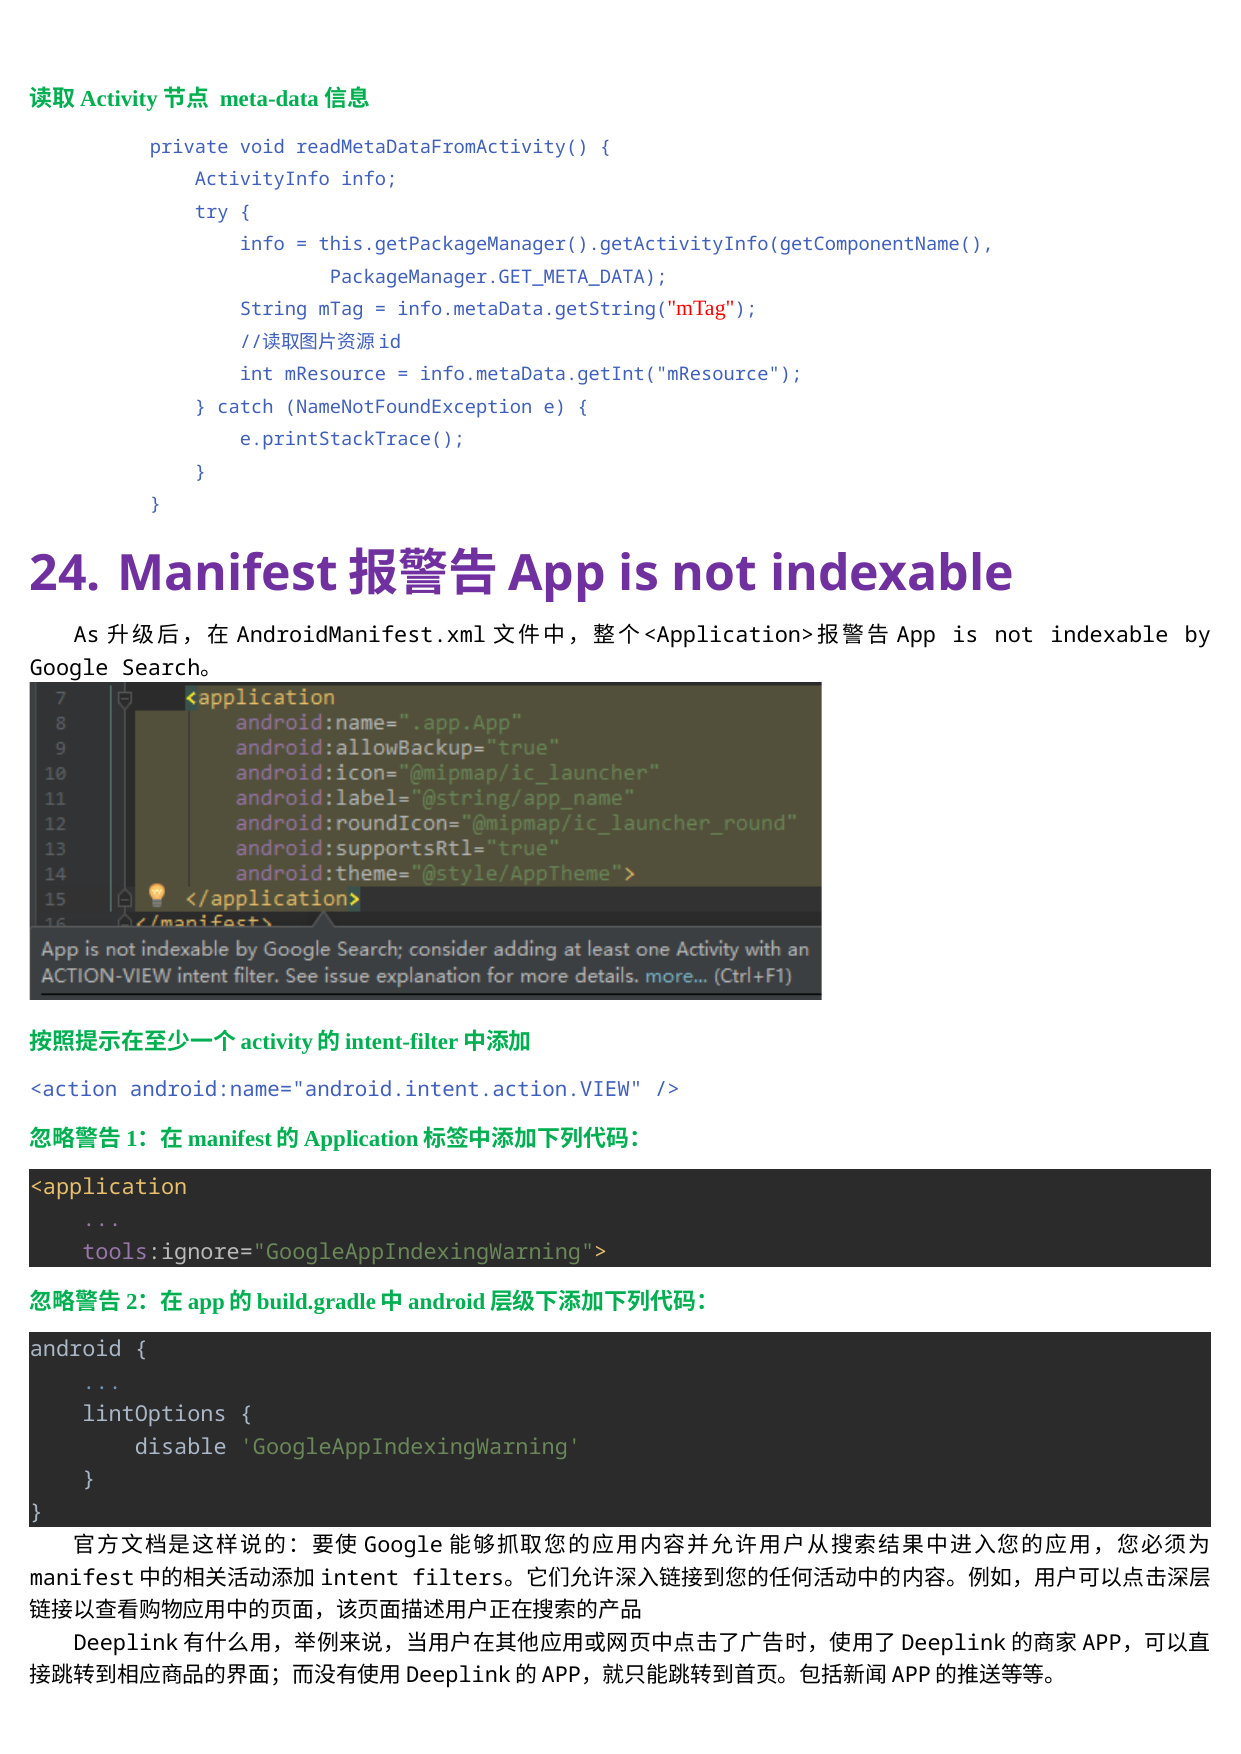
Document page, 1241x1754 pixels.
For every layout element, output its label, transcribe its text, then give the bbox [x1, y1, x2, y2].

text 读取Activity 节点 meta-data 信息 [29, 64, 1211, 129]
text //读取图片资源id [29, 324, 1211, 357]
text 官方文档是这样说的：要使Google能够抓取您的应用内容并允许用户从搜索结果中进入您的应用，您必须为manifest中的相关活动添加intent filters。它们允许深入链接到您的任何活动中的内容。例如，用户可以点击深层链接以查看购物应用中的页面，该页面描述用户正在搜索的产品 [29, 1527, 1211, 1624]
text 忽略警告1：在manifest的Application标签中添加下列代码： [29, 1104, 1211, 1169]
text info = this.getPackageManager().getActivityInfo(getComponentName(), [29, 227, 1211, 259]
text int mResource = info.metaData.getInt("mResource"); [29, 357, 1211, 389]
text try { [29, 194, 1211, 227]
text 忽略警告2：在app的build.gradle中android层级下添加下列代码： [29, 1267, 1211, 1332]
text } [29, 487, 1211, 519]
subtitle Manifest报警告App is not indexable [29, 519, 1211, 617]
text <action android:name="android.intent.action.VIEW" /> [29, 1072, 1211, 1104]
text Deeplink有什么用，举例来说，当用户在其他应用或网页中点击了广告时，使用了Deeplink的商家APP，可以直接跳转到相应商品的界面；而没有使用Deeplink的APP，就只能跳转到首页。包括新闻APP的推送等等。 [29, 1624, 1211, 1689]
text android { ... lintOptions { disable 'GoogleAppIndexingWarning' } } [29, 1332, 1211, 1527]
text ActivityInfo info; [29, 162, 1211, 194]
text String mTag = info.metaData.getString("mTag"); [29, 292, 1211, 324]
text } catch (NameNotFoundException e) { [29, 389, 1211, 422]
text private void readMetaDataFromActivity() { [29, 129, 1211, 162]
text e.printStackTrace(); [29, 422, 1211, 454]
text 按照提示在至少一个activity的intent-filter中添加 [29, 1007, 1211, 1072]
text } [29, 454, 1211, 487]
text PackageManager.GET_META_DATA); [29, 259, 1211, 292]
text As升级后，在AndroidManifest.xml文件中，整个<Application>报警告App is not indexable by Google Search。 [29, 617, 1211, 682]
picture [29, 682, 822, 1000]
text <application ... tools:ignore="GoogleAppIndexingWarning"> [29, 1169, 1211, 1267]
